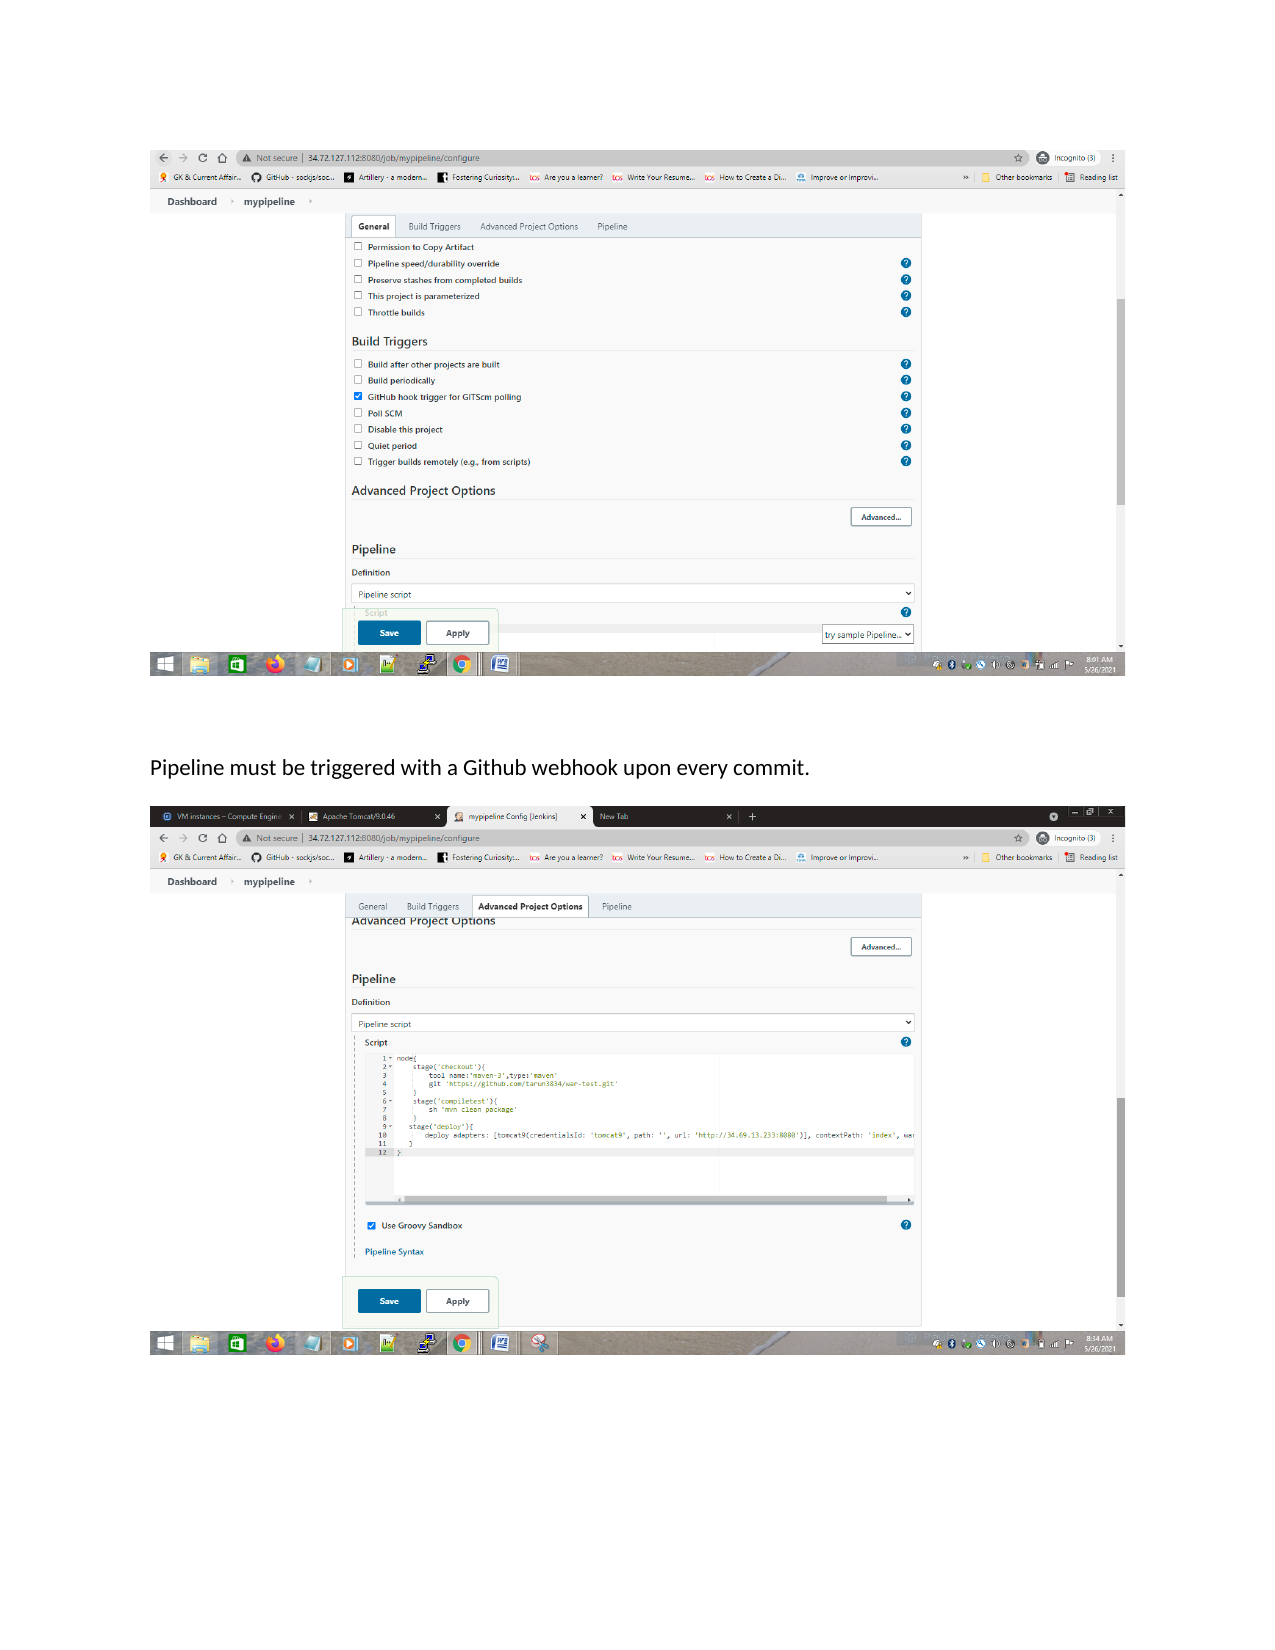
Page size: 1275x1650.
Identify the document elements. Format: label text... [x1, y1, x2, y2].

picture [150, 150, 1125, 676]
picture [150, 806, 1125, 1355]
text Pipeline must be triggered with a Github webhook upon every commit. [150, 753, 1125, 781]
